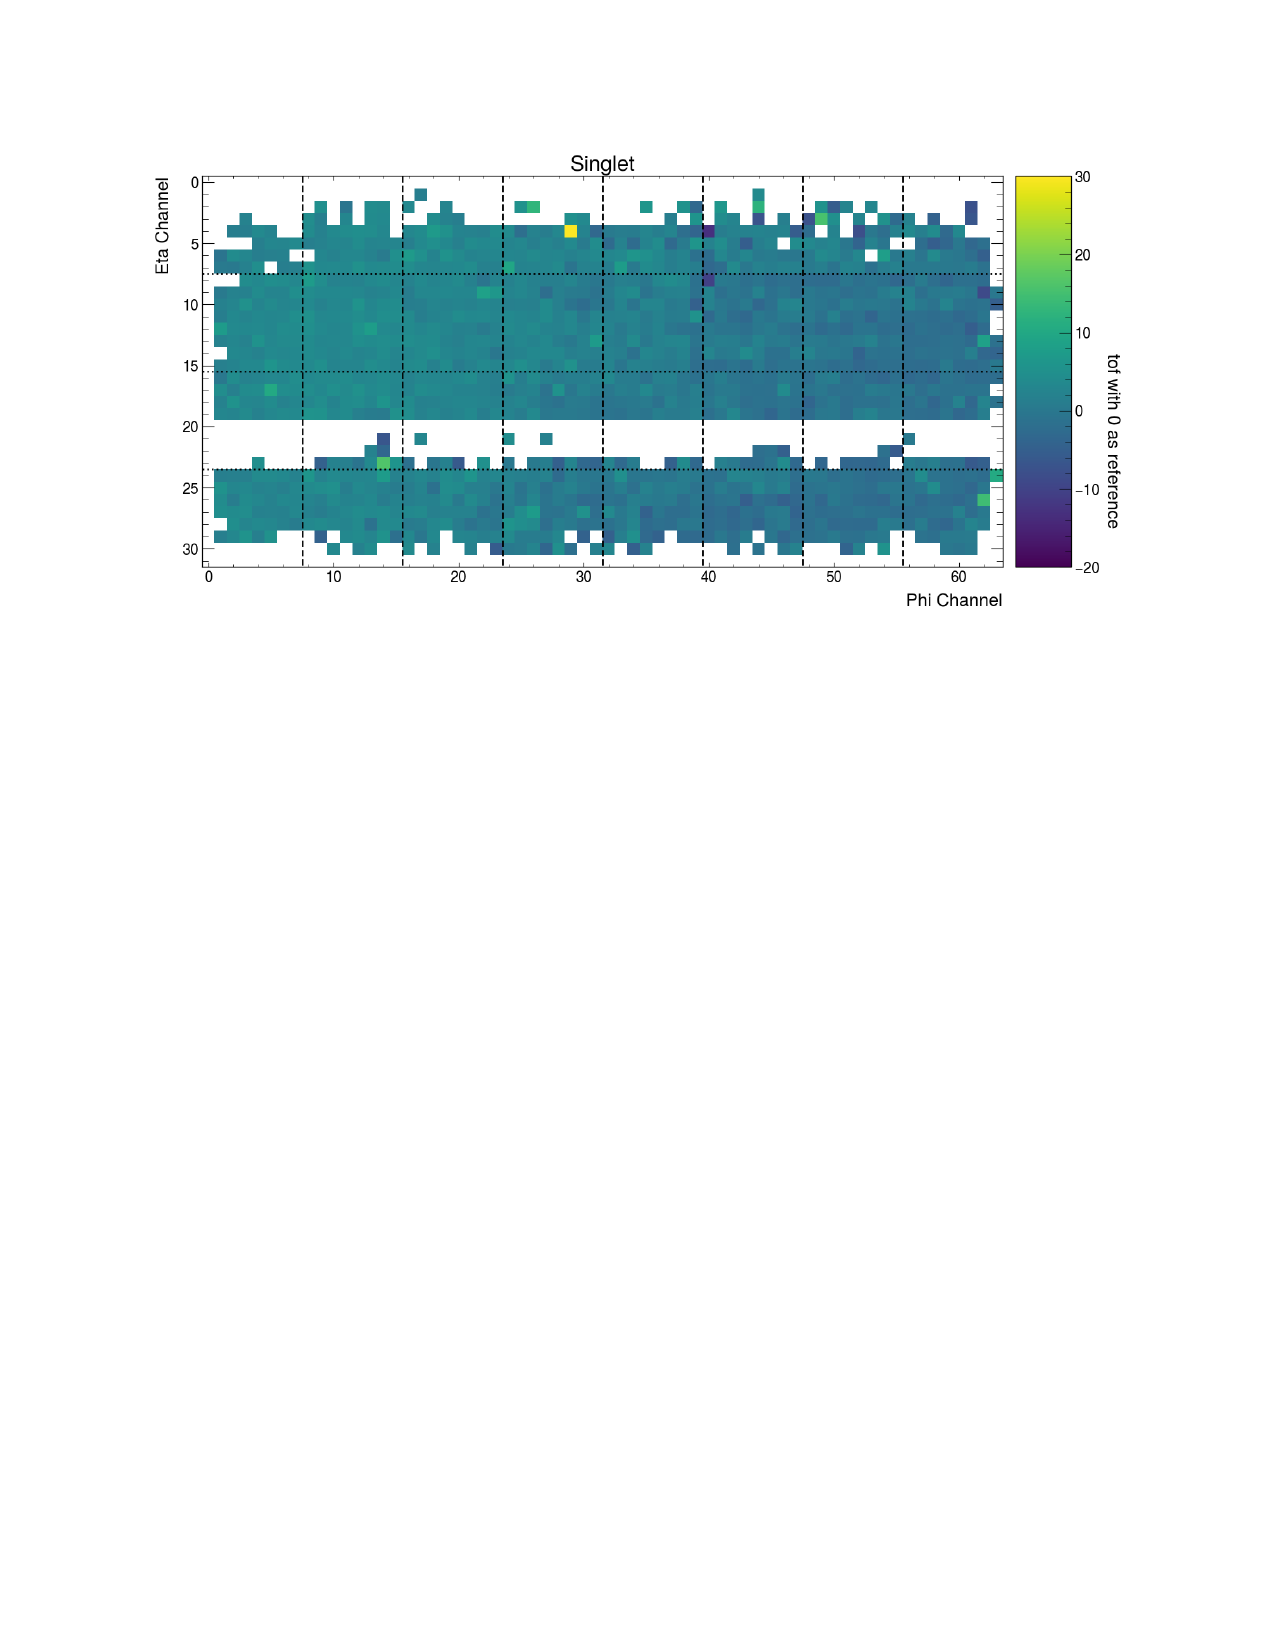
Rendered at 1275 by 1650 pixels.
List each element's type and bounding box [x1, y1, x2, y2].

picture [150, 150, 1125, 616]
